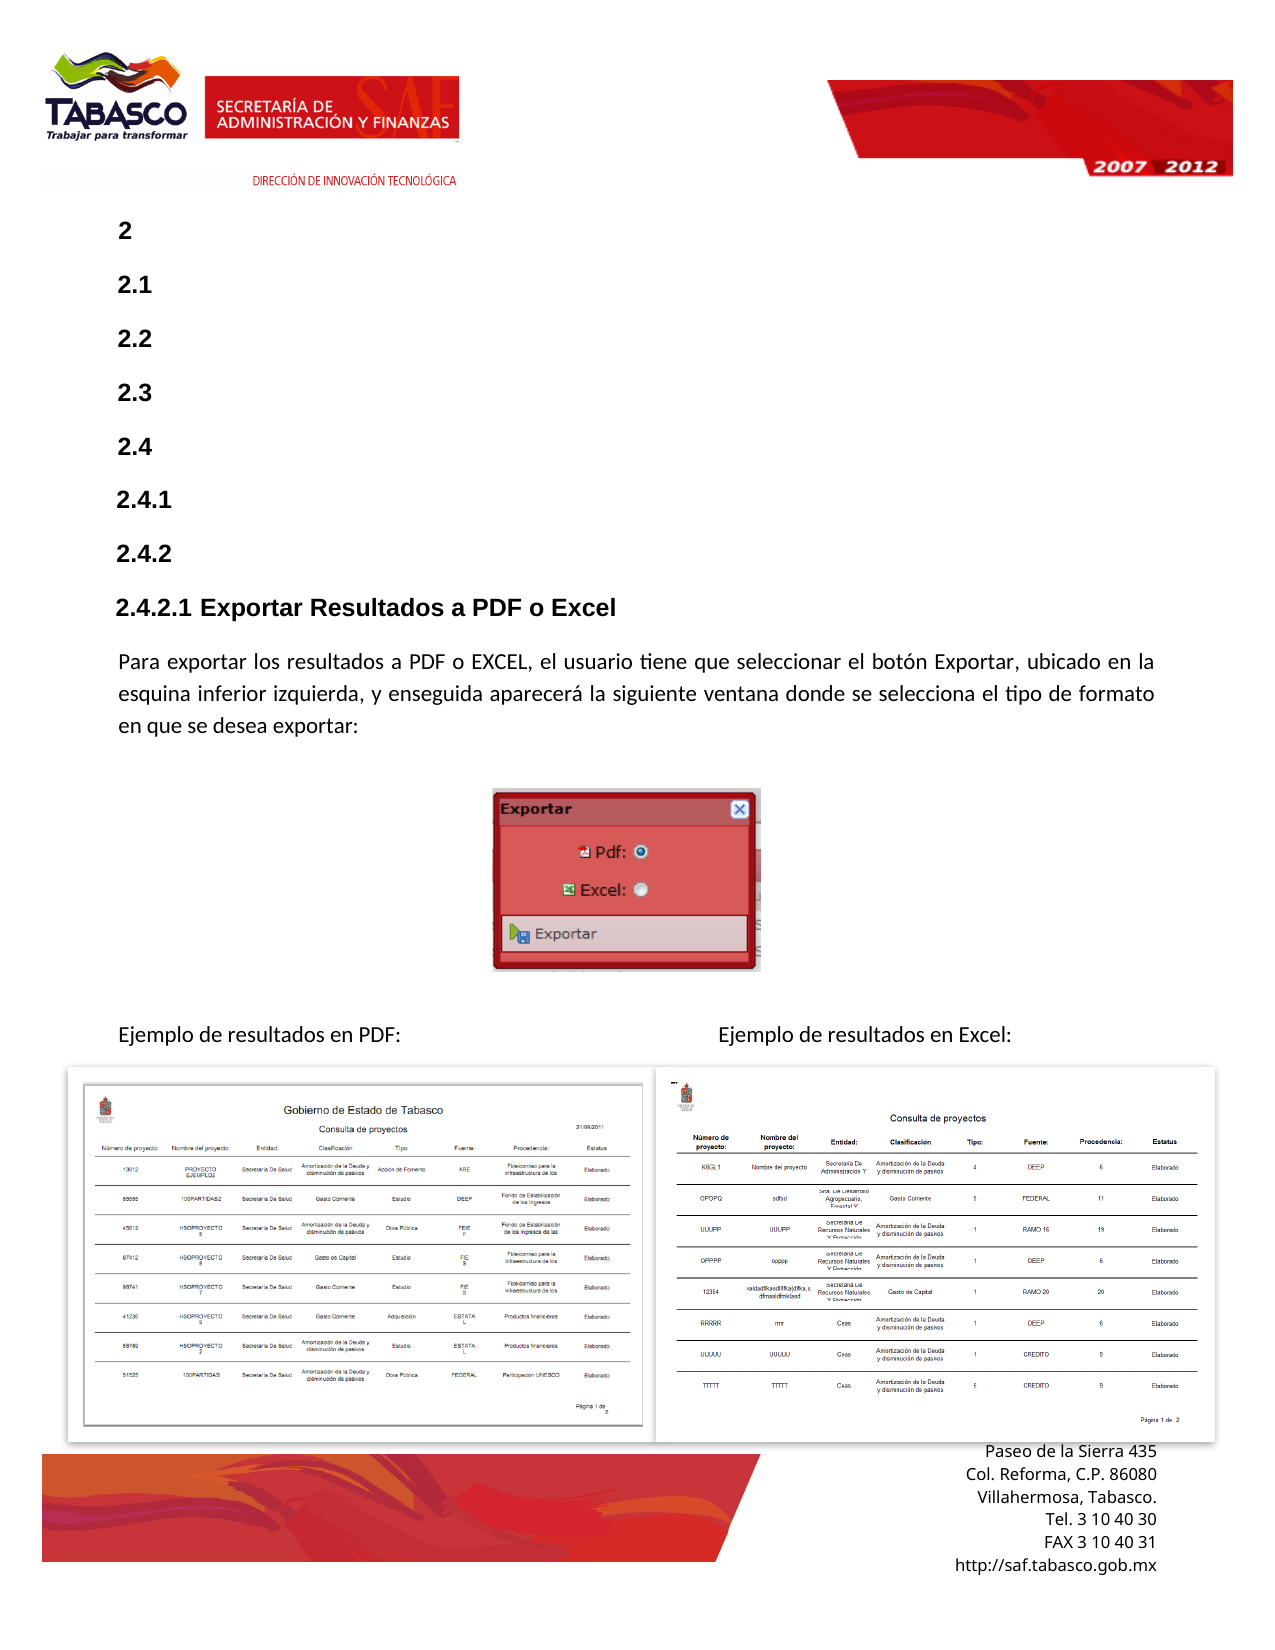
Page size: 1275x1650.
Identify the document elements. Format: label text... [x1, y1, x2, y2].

list Exportar Resultados a PDF o Excel [115, 593, 1069, 622]
picture [40, 167, 460, 187]
picture [39, 43, 460, 142]
picture [83, 1082, 643, 1427]
text Ejemplo de resultados en PDF: Ejemplo de resultados en Excel: [118, 1020, 1157, 1048]
text Para exportar los resultados a PDF o EXCEL, el usuario tiene que seleccionar el botón Exportar, ubicado en la esquina inferior izquierda, y enseguida aparecerá la siguiente ventana donde se selecciona el tipo de formato en que se desea exportar: [118, 647, 1157, 739]
picture [671, 1082, 1201, 1427]
picture [825, 80, 1233, 178]
picture [492, 788, 761, 972]
picture [40, 1453, 769, 1564]
